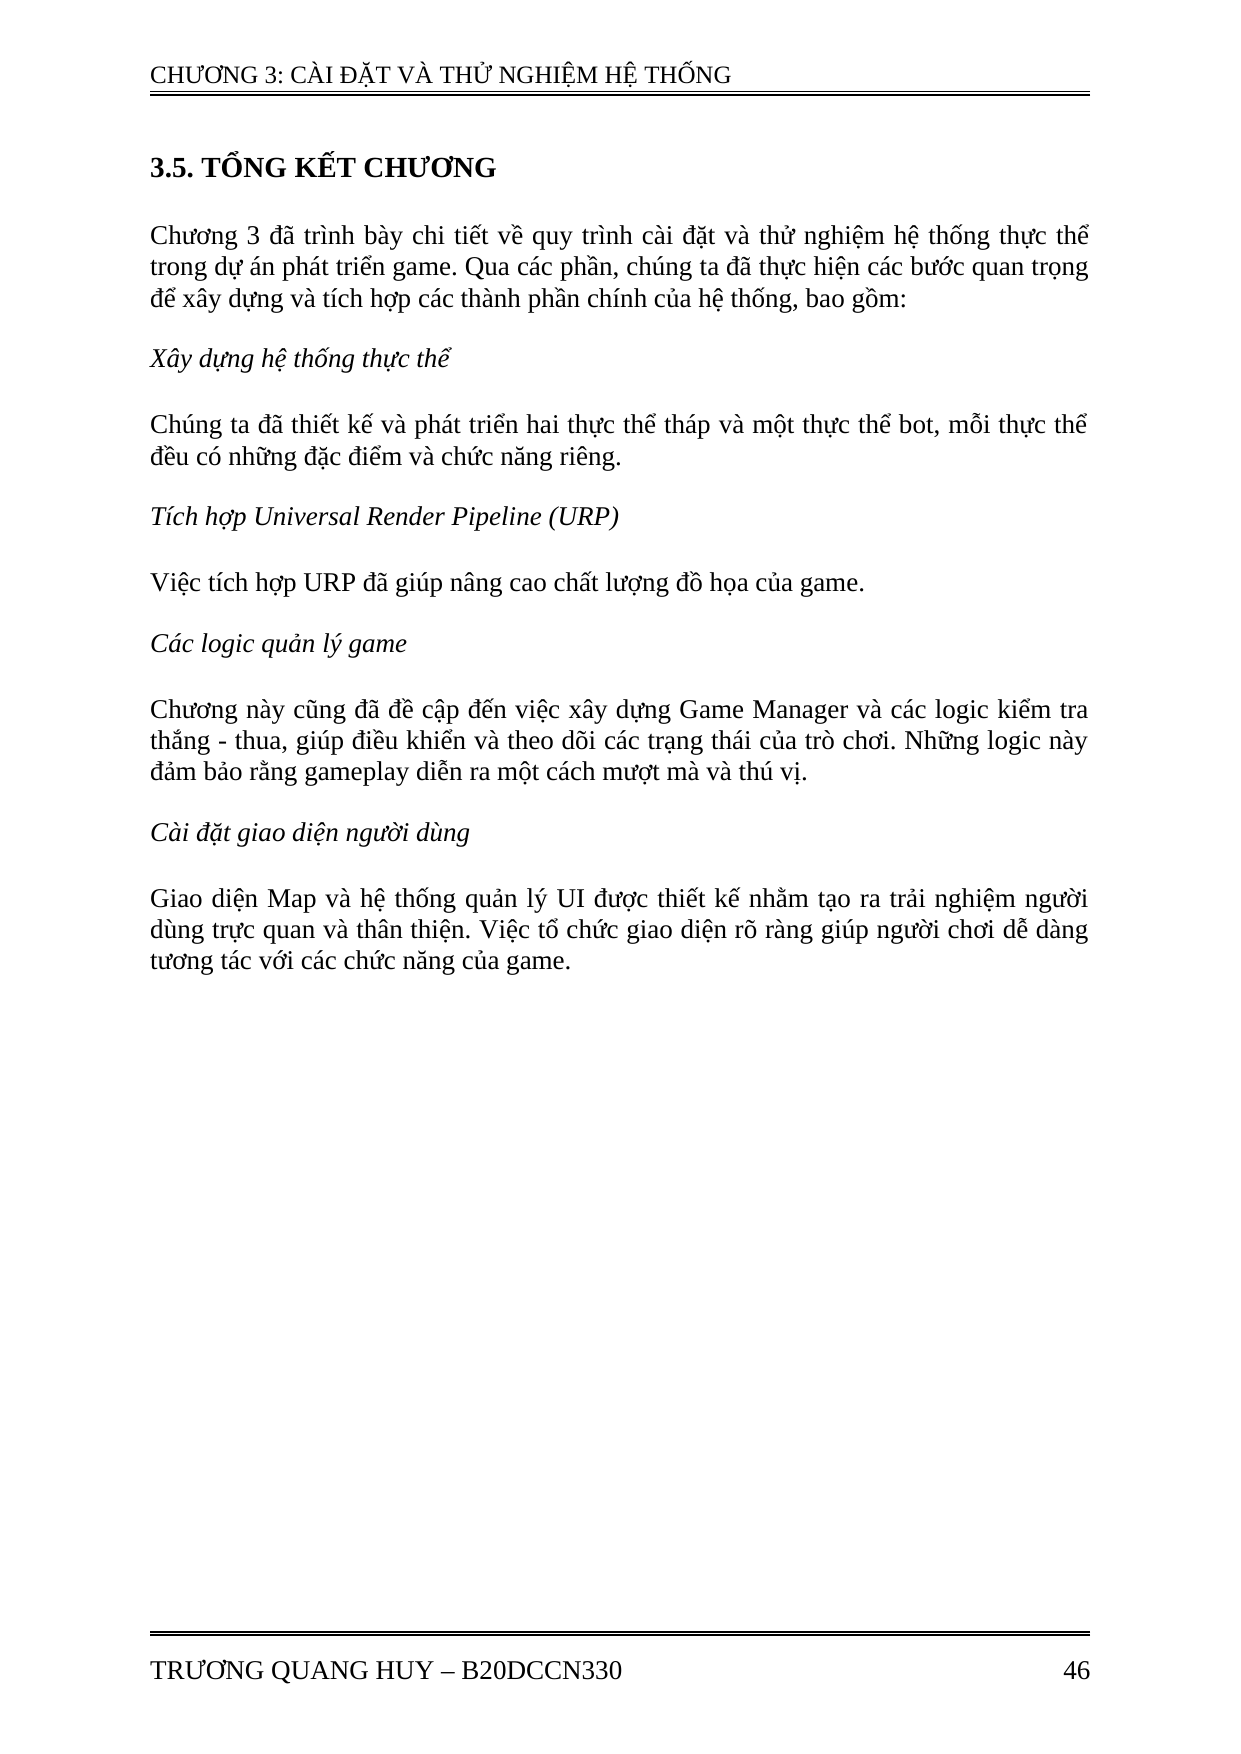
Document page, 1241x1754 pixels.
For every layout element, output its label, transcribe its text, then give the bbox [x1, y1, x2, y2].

text Việc tích hợp URP đã giúp nâng cao chất lượng đồ họa của game. [150, 566, 1090, 597]
subtitle 3.5. TỔNG KẾT CHƯƠNG [150, 150, 1090, 183]
text Tích hợp Universal Render Pipeline (URP) [150, 500, 1090, 531]
text Cài đặt giao diện người dùng [150, 816, 1090, 847]
text Chương 3 đã trình bày chi tiết về quy trình cài đặt và thử nghiệm hệ thống thực thể trong dự án phát triển game. Qua các phần, chúng ta đã thực hiện các bước quan trọng để xây dựng và tích hợp các thành phần chính của hệ thống, bao gồm: [150, 219, 1090, 313]
text Giao diện Map và hệ thống quản lý UI được thiết kế nhằm tạo ra trải nghiệm người dùng trực quan và thân thiện. Việc tổ chức giao diện rõ ràng giúp người chơi dễ dàng tương tác với các chức năng của game. [150, 882, 1090, 976]
text Xây dựng hệ thống thực thể [150, 342, 1090, 373]
text Chúng ta đã thiết kế và phát triển hai thực thể tháp và một thực thể bot, mỗi thực thể đều có những đặc điểm và chức năng riêng. [150, 408, 1090, 471]
text Chương này cũng đã đề cập đến việc xây dựng Game Manager và các logic kiểm tra thắng - thua, giúp điều khiển và theo dõi các trạng thái của trò chơi. Những logic này đảm bảo rằng gameplay diễn ra một cách mượt mà và thú vị. [150, 693, 1090, 787]
text Các logic quản lý game [150, 627, 1090, 658]
